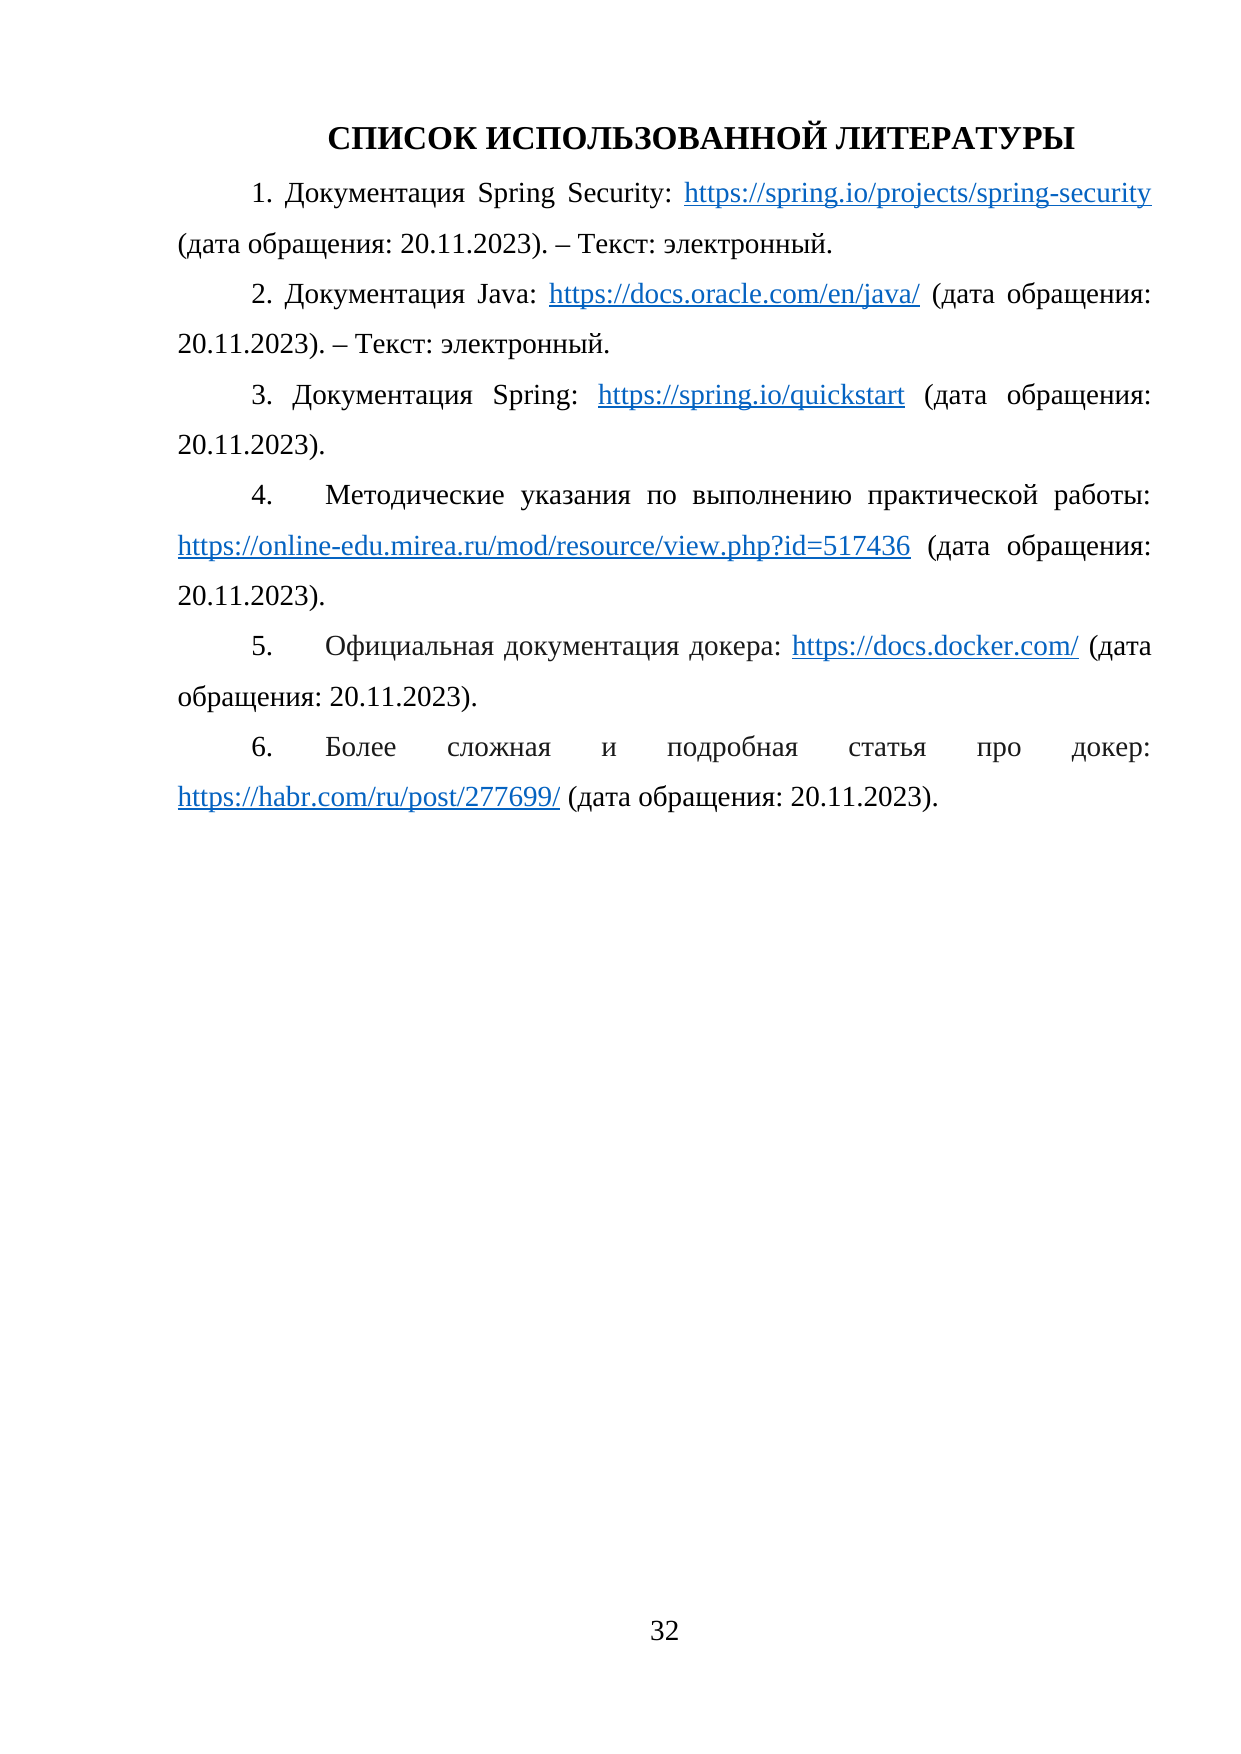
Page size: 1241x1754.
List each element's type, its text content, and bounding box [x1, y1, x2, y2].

subtitle СПИСОК ИСПОЛЬЗОВАННОЙ ЛИТЕРАТУРЫ [177, 118, 1152, 156]
text 4. Методические указания по выполнению практической работы: https://online-edu.mirea.ru/mod/resource/view.php?id=517436 (дата обращения: 20.11.2023). [177, 477, 1152, 612]
text 2. Документация Java: https://docs.oracle.com/en/java/ (дата обращения: 20.11.2023). – Текст: электронный. [177, 276, 1152, 360]
text 3. Документация Spring: https://spring.io/quickstart (дата обращения: 20.11.2023). [177, 377, 1152, 461]
text 1. Документация Spring Security: https://spring.io/projects/spring-security (дата обращения: 20.11.2023). – Текст: электронный. [177, 176, 1152, 259]
text 6. Более сложная и подробная статья про докер: https://habr.com/ru/post/277699/ (дата обращения: 20.11.2023). [177, 729, 1152, 813]
text 5. Официальная документация докера: https://docs.docker.com/ (дата обращения: 20.11.2023). [177, 628, 1152, 712]
